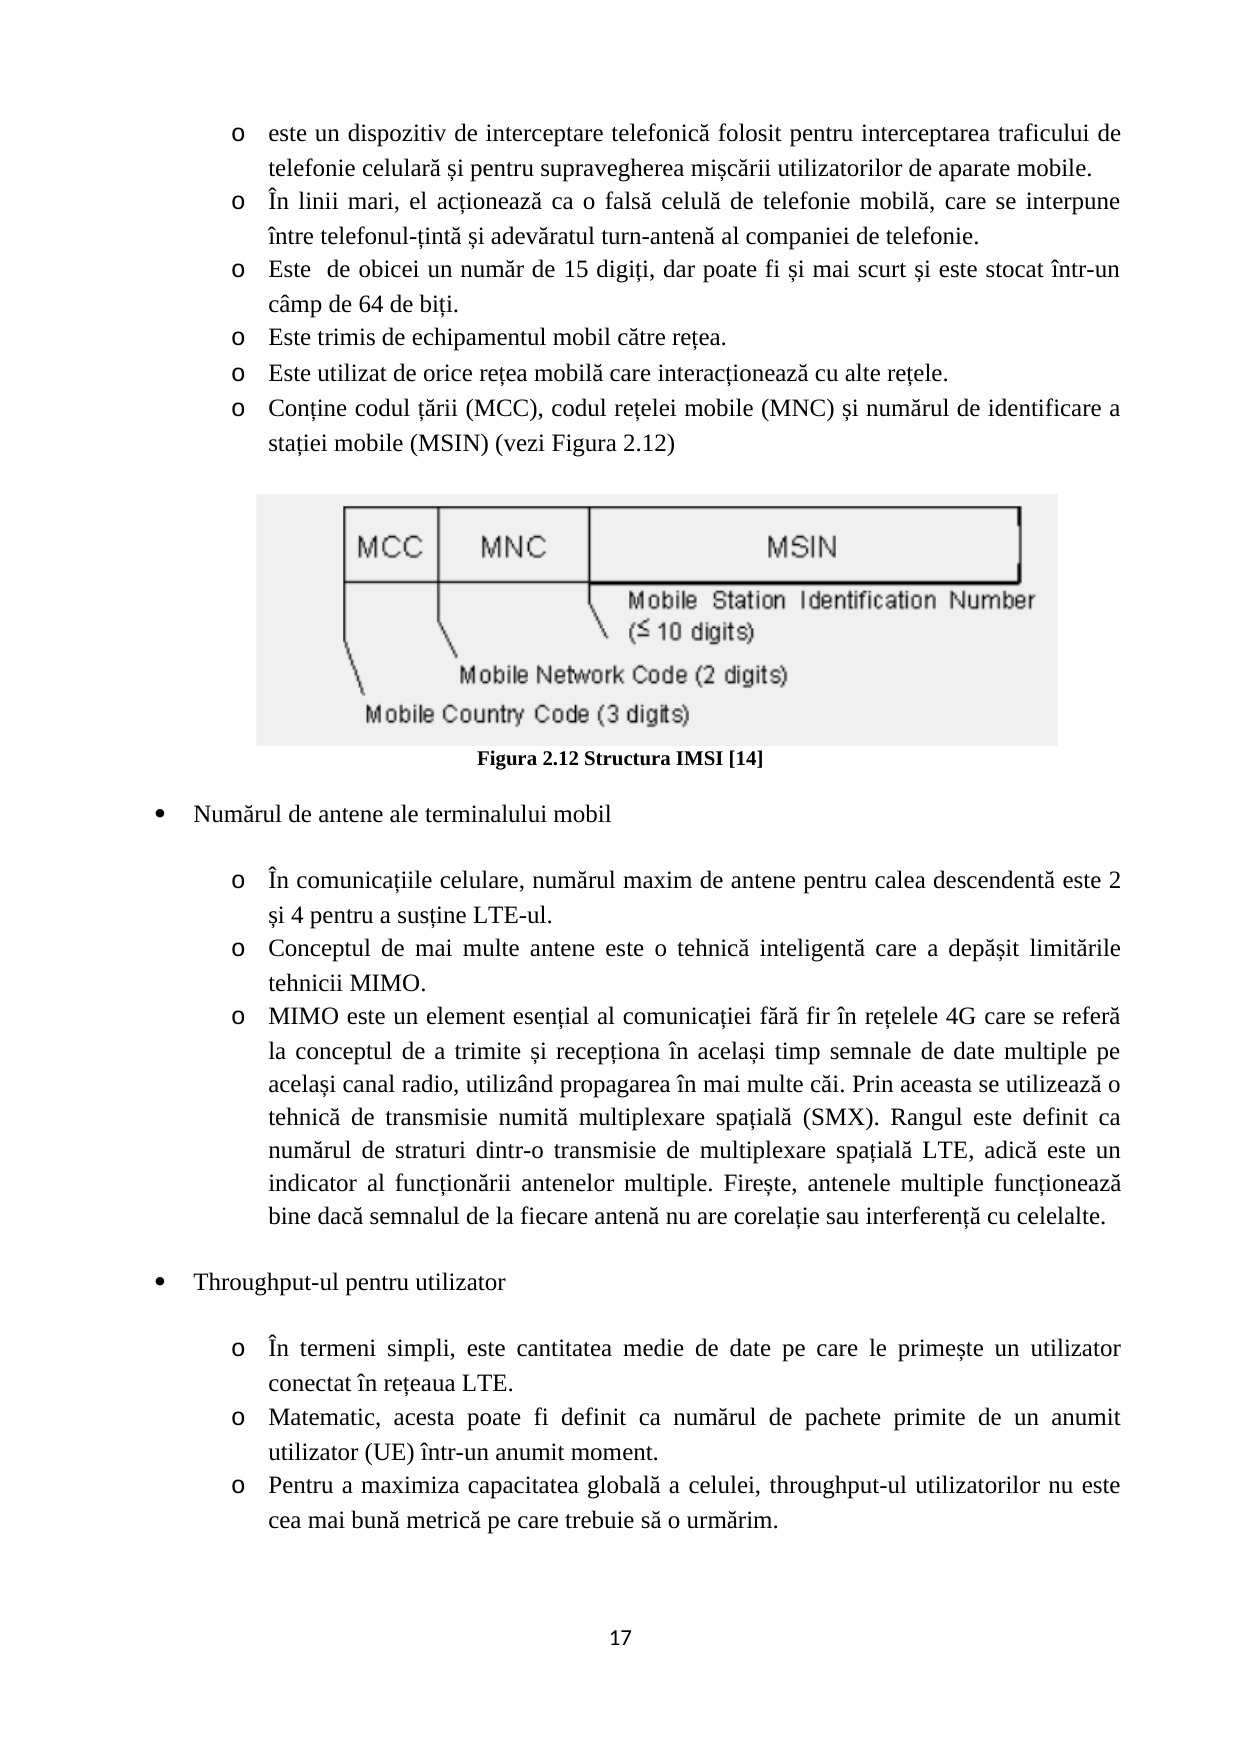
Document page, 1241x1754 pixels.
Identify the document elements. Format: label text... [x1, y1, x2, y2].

list Este de obicei un număr de 15 digiți, dar poate fi și mai scurt și este stocat într-un câmp de 64 de biți. [231, 254, 1122, 318]
list MIMO este un element esențial al comunicației fără fir în rețelele 4G care se referă la conceptul de a trimite și recepționa în același timp semnale de date multiple pe același canal radio, utilizând propagarea în mai multe căi. Prin aceasta se utilizează o tehnică de transmisie numită multiplexare spațială (SMX). Rangul este definit ca numărul de straturi dintr-o transmisie de multiplexare spațială LTE, adică este un indicator al funcționării antenelor multiple. Firește, antenele multiple funcționează bine dacă semnalul de la fiecare antenă nu are corelație sau interferență cu celelalte. [231, 1001, 1122, 1230]
list În termeni simpli, este cantitatea medie de date pe care le primește un utilizator conectat în rețeaua LTE. [231, 1333, 1122, 1397]
list Throughput-ul pentru utilizator [156, 1267, 1122, 1296]
list Este utilizat de orice rețea mobilă care interacționează cu alte rețele. [231, 358, 1122, 389]
list Matematic, acesta poate fi definit ca numărul de pachete primite de un anumit utilizator (UE) într-un anumit moment. [231, 1402, 1122, 1465]
list Numărul de antene ale terminalului mobil [156, 799, 1122, 828]
list Pentru a maximiza capacitatea globală a celulei, throughput-ul utilizatorilor nu este cea mai bună metrică pe care trebuie să o urmărim. [231, 1470, 1122, 1533]
list este un dispozitiv de interceptare telefonică folosit pentru interceptarea traficului de telefonie celulară și pentru supravegherea mișcării utilizatorilor de aparate mobile. [231, 118, 1122, 182]
list Conceptul de mai multe antene este o tehnică inteligentă care a depășit limitările tehnicii MIMO. [231, 933, 1122, 997]
list În comunicațiile celulare, numărul maxim de antene pentru calea descendentă este 2 și 4 pentru a susține LTE-ul. [231, 865, 1122, 929]
picture [256, 494, 1058, 746]
list Este trimis de echipamentul mobil către rețea. [231, 322, 1122, 353]
list În linii mari, el acționează ca o falsă celulă de telefonie mobilă, care se interpune între telefonul-țintă și adevăratul turn-antenă al companiei de telefonie. [231, 186, 1122, 250]
